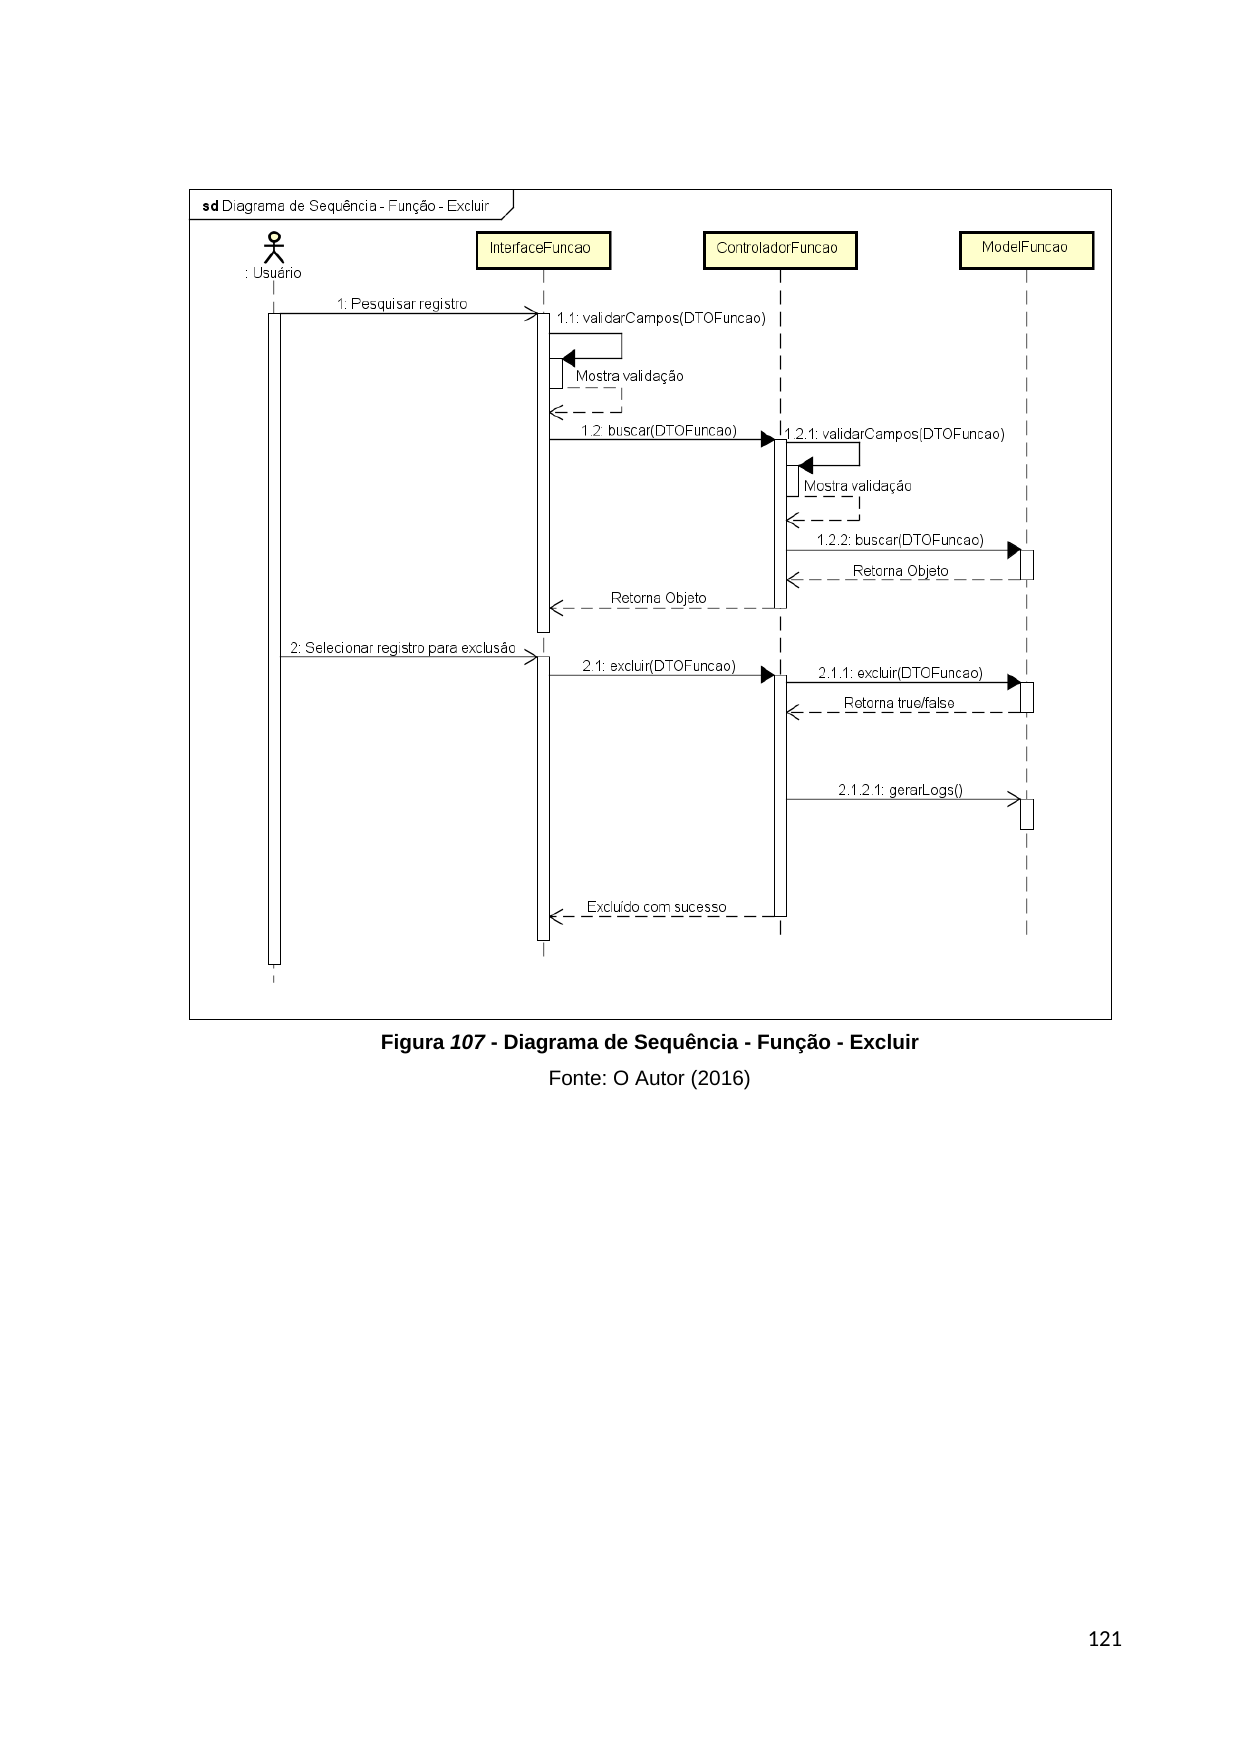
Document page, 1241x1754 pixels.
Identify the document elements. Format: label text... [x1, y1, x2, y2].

text Figura 107 - Diagrama de Sequência - Função - Excluir [177, 1030, 1122, 1054]
text Fonte: O Autor (2016) [177, 1066, 1122, 1090]
picture [177, 177, 1123, 1030]
